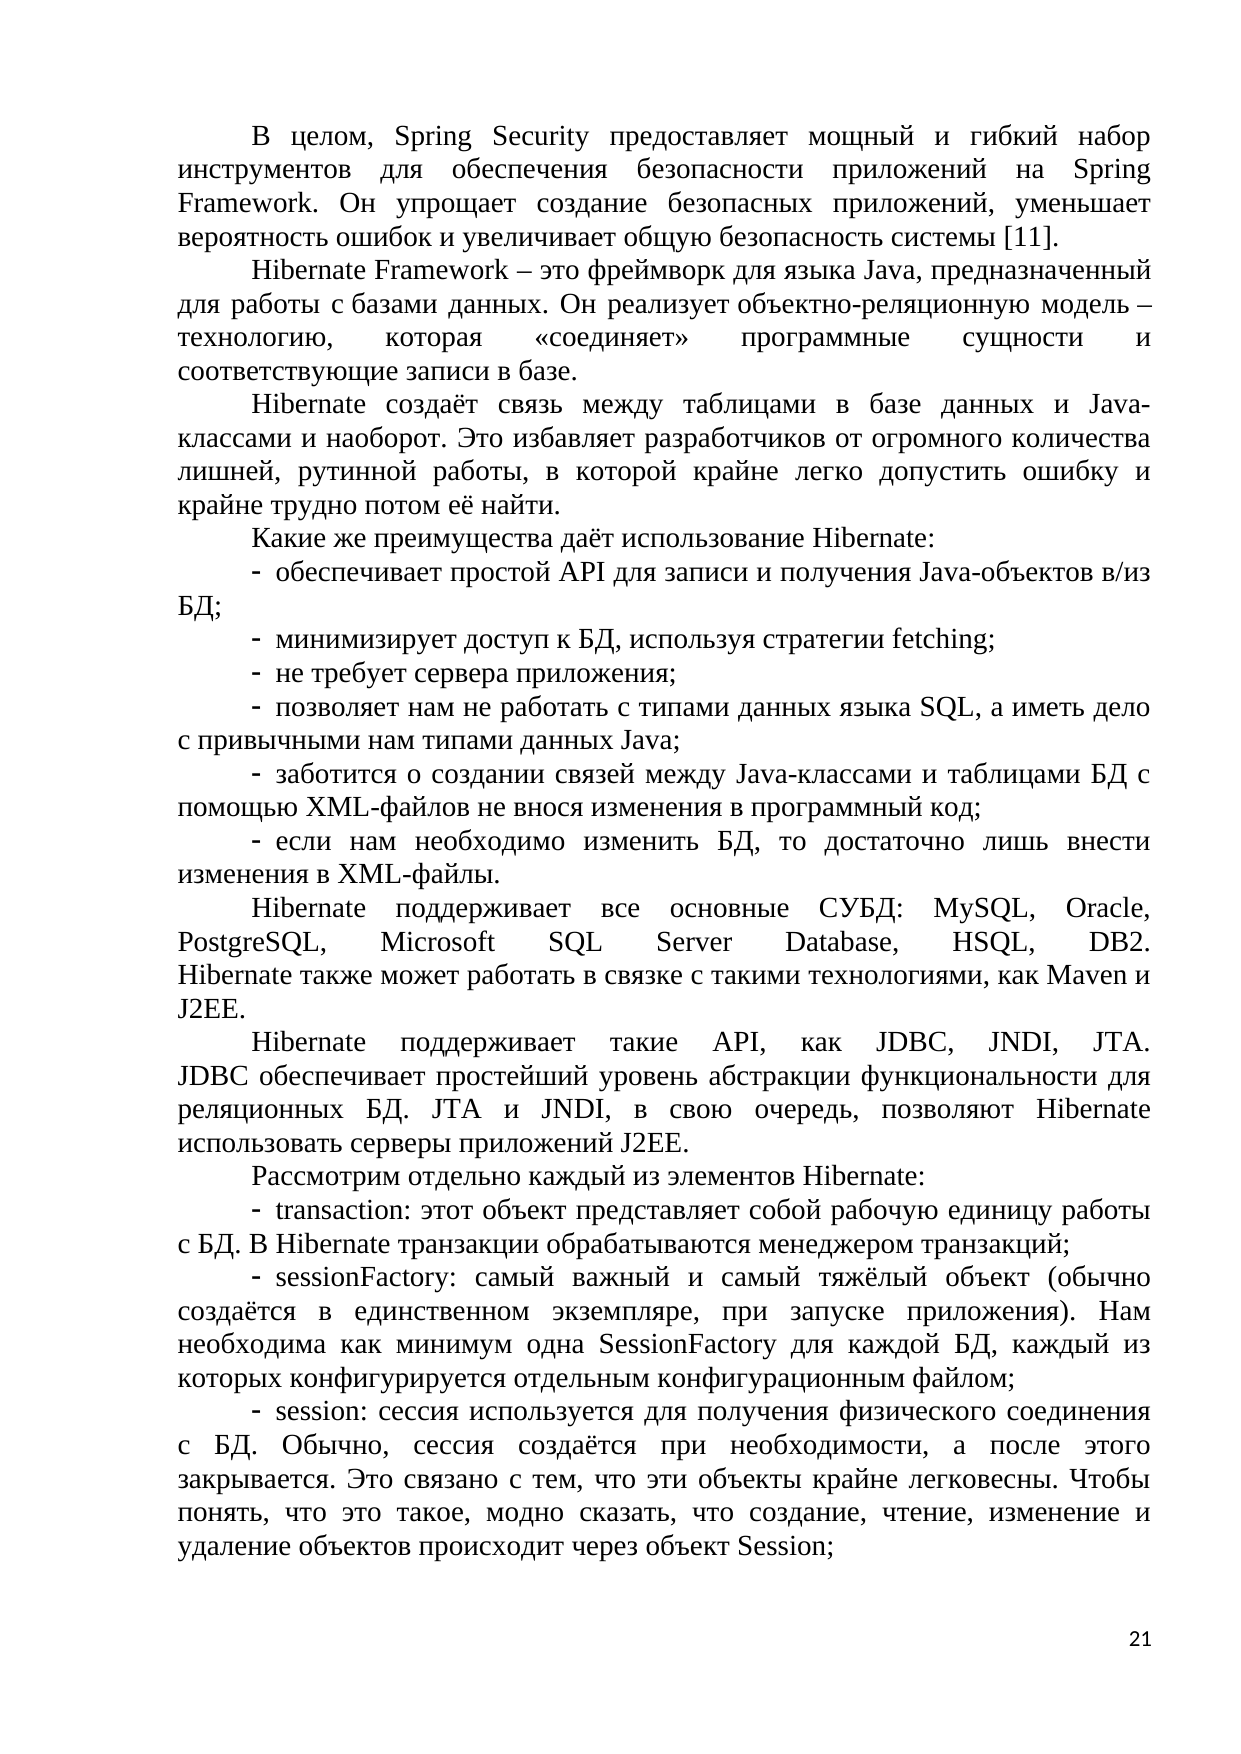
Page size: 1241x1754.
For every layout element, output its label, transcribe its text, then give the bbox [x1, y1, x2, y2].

list session: сессия используется для получения физического соединения с БД. Обычно, сессия создаётся при необходимости, а после этого закрывается. Это связано с тем, что эти объекты крайне легковесны. Чтобы понять, что это такое, модно сказать, что создание, чтение, изменение и удаление объектов происходит через объект Session; [177, 1393, 1152, 1561]
list обеспечивает простой API для записи и получения Java-объектов в/из БД; [177, 554, 1152, 621]
text Рассмотрим отдельно каждый из элементов Hibernate: [177, 1158, 1152, 1192]
text Hibernate поддерживает все основные СУБД: MySQL, Oracle, PostgreSQL, Microsoft SQL Server Database, HSQL, DB2. Hibernate также может работать в связке с такими технологиями, как Maven и J2EE. [177, 890, 1152, 1024]
list sessionFactory: самый важный и самый тяжёлый объект (обычно создаётся в единственном экземпляре, при запуске приложения). Нам необходима как минимум одна SessionFactory для каждой БД, каждый из которых конфигурируется отдельным конфигурационным файлом; [177, 1259, 1152, 1393]
list позволяет нам не работать с типами данных языка SQL, а иметь дело с привычными нам типами данных Java; [177, 689, 1152, 756]
text Hibernate поддерживает такие API, как JDBC, JNDI, JTA. JDBC обеспечивает простейший уровень абстракции функциональности для реляционных БД. JTA и JNDI, в свою очередь, позволяют Hibernate использовать серверы приложений J2EE. [177, 1024, 1152, 1158]
list не требует сервера приложения; [177, 655, 1152, 689]
list заботится о создании связей между Java-классами и таблицами БД с помощью XML-файлов не внося изменения в программный код; [177, 756, 1152, 823]
list минимизирует доступ к БД, используя стратегии fetching; [177, 621, 1152, 655]
text Какие же преимущества даёт использование Hibernate: [177, 521, 1152, 554]
text Hibernate Framework – это фреймворк для языка Java, предназначенный для работы с базами данных. Он реализует объектно-реляционную модель – технологию, которая «соединяет» программные сущности и соответствующие записи в базе. [177, 252, 1152, 386]
text Hibernate создаёт связь между таблицами в базе данных и Java-классами и наоборот. Это избавляет разработчиков от огромного количества лишней, рутинной работы, в которой крайне легко допустить ошибку и крайне трудно потом её найти. [177, 386, 1152, 521]
list если нам необходимо изменить БД, то достаточно лишь внести изменения в XML-файлы. [177, 823, 1152, 890]
text В целом, Spring Security предоставляет мощный и гибкий набор инструментов для обеспечения безопасности приложений на Spring Framework. Он упрощает создание безопасных приложений, уменьшает вероятность ошибок и увеличивает общую безопасность системы [11]. [177, 118, 1152, 252]
list transaction: этот объект представляет собой рабочую единицу работы с БД. В Hibernate транзакции обрабатываются менеджером транзакций; [177, 1192, 1152, 1259]
